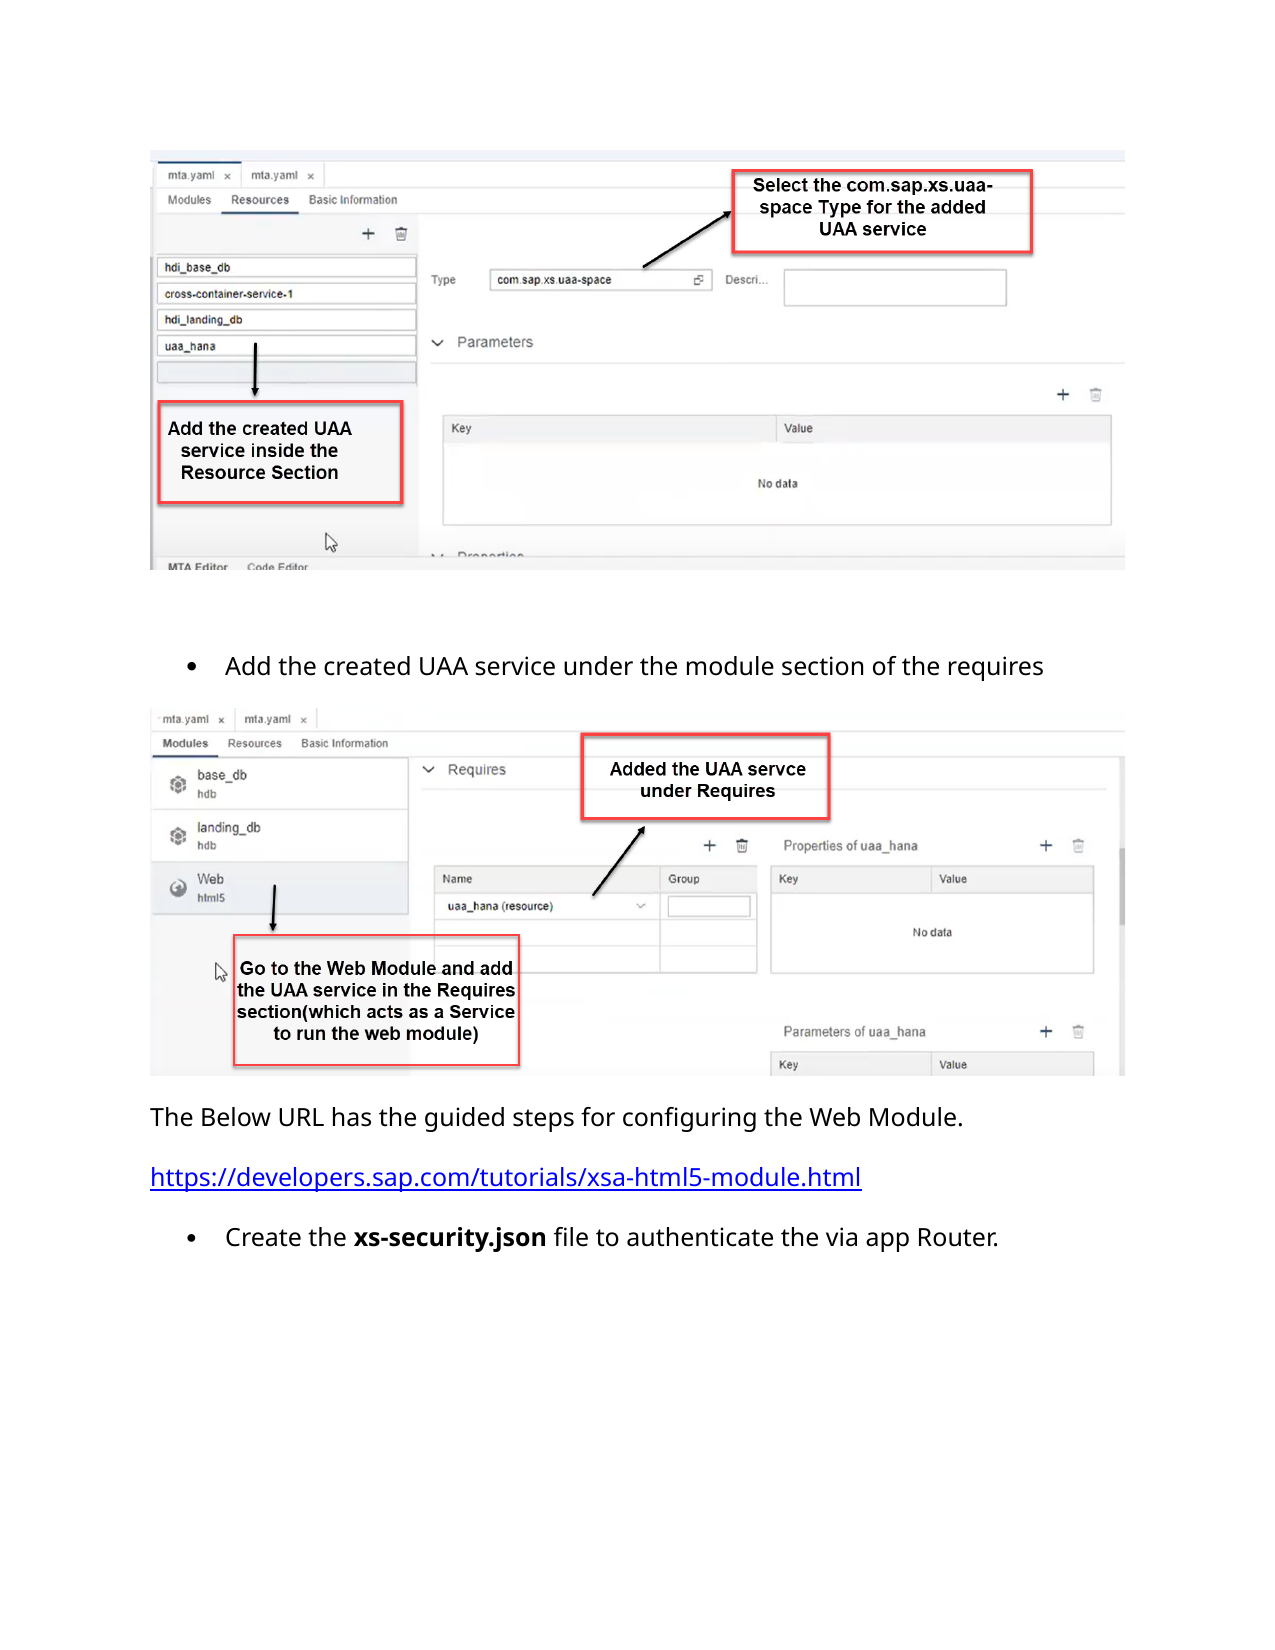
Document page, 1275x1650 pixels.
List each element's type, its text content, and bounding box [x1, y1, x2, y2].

picture [150, 150, 1125, 570]
text https://developers.sap.com/tutorials/xsa-html5-module.html [150, 1160, 1125, 1194]
list Create the xs-security.json file to authenticate the via app Router. [187, 1220, 1125, 1254]
text The Below URL has the guided steps for configuring the Web Module. [150, 1100, 1125, 1134]
list Add the created UAA service under the module section of the requires [187, 648, 1125, 682]
picture [150, 708, 1125, 1076]
